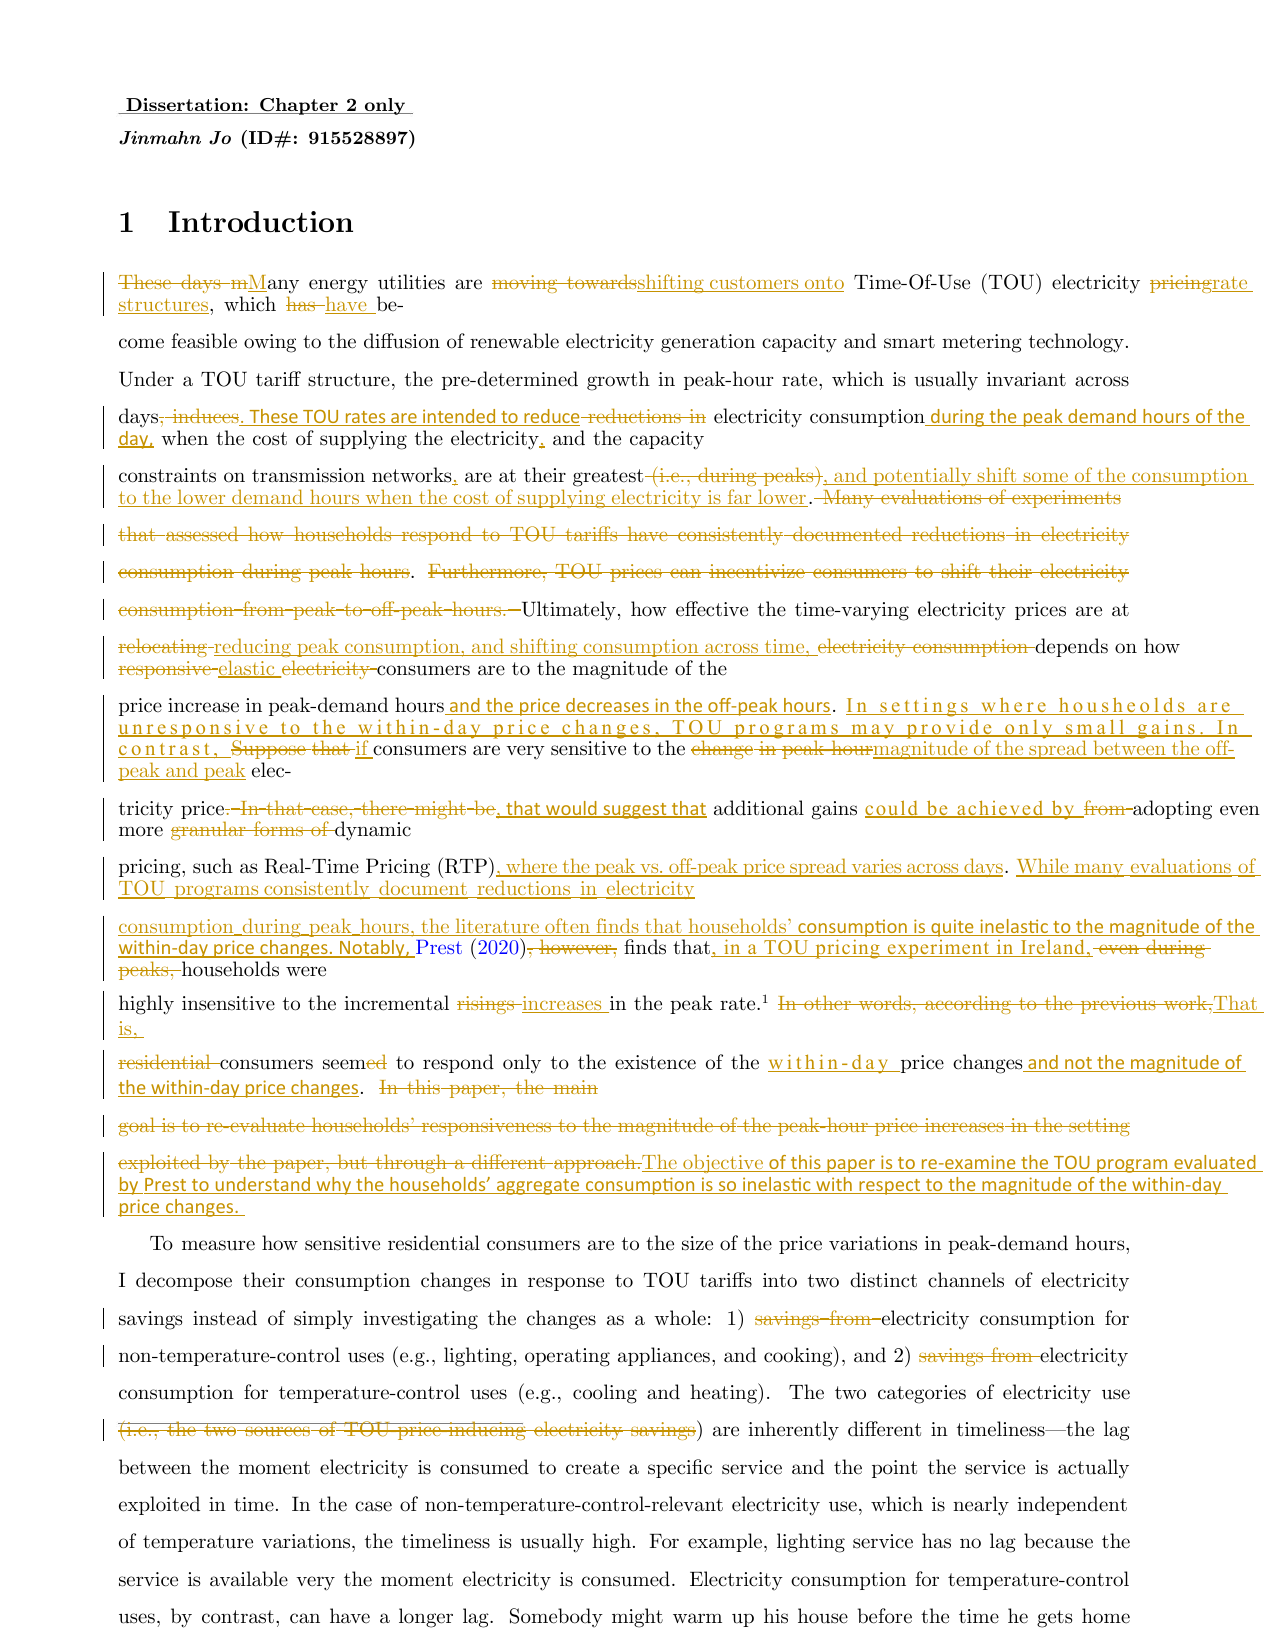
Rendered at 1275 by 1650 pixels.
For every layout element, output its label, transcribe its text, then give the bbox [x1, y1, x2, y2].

text exploited in time. In the case of non-temperature-control-relevant electricity use, which is nearly independent [118, 1494, 1264, 1516]
text pricing, such as Real-Time Pricing (RTP). [118, 857, 1264, 900]
text Prest (2020) ﬁnds thathouseholds were [118, 916, 1264, 981]
text come feasible owing to the diﬀusion of renewable electricity generation capacity and smart metering technology. [118, 331, 1264, 353]
text days electricity consumption when the cost of supplying the electricity and the capacity [118, 406, 1264, 449]
text service is available very the moment electricity is consumed. Electricity consumption for temperature-control [118, 1568, 1264, 1590]
text of temperature variations, the timeliness is usually high. For example, lighting service has no lag because the [118, 1531, 1264, 1553]
picture [116, 111, 415, 118]
text consumption for temperature-control uses (e.g., cooling and heating). The two categories of electricity use [118, 1382, 1264, 1404]
text . [118, 561, 1264, 583]
text non-temperature-control uses (e.g., lighting, operating appliances, and cooking), and 2) electricity [118, 1345, 1264, 1367]
text tricity price additional gains adopting even more dynamic [118, 797, 1264, 841]
text I decompose their consumption changes in response to TOU tariﬀs into two distinct channels of electricity [118, 1270, 1264, 1292]
text Jinmahn Jo (ID#: 915528897) [118, 128, 1264, 148]
text consumers seem to respond only to the existence of the price changes. [118, 1050, 1264, 1099]
text 1 Introduction [118, 207, 1264, 238]
text To measure how sensitive residential consumers are to the size of the price variations in peak-demand hours, [149, 1233, 1264, 1255]
text constraints on transmission networks are at their greatest. [118, 465, 1264, 508]
text depends on how consumers are to the magnitude of the [118, 636, 1264, 679]
text uses, by contrast, can have a longer lag. Somebody might warm up his house before the time he gets home [118, 1606, 1264, 1628]
text ) are inherently diﬀerent in timeliness—the lag [118, 1419, 1264, 1441]
text any energy utilities are Time-Of-Use (TOU) electricity , which be- [118, 272, 1264, 316]
text savings instead of simply investigating the changes as a whole: 1) electricity consumption for [118, 1307, 1264, 1329]
text highly insensitive to the incremental in the peak rate.1 [118, 991, 1264, 1040]
text Ultimately, how eﬀective the time-varying electricity prices are at [118, 598, 1264, 620]
text Dissertation: Chapter 2 only [126, 96, 1264, 115]
text Under a TOU tariﬀ structure, the pre-determined growth in peak-hour rate, which is usually invariant across [118, 368, 1264, 390]
text between the moment electricity is consumed to create a speciﬁc service and the point the service is actually [118, 1457, 1264, 1478]
text price increase in peak-demand hours. consumers are very sensitive to the elec- [118, 695, 1264, 782]
